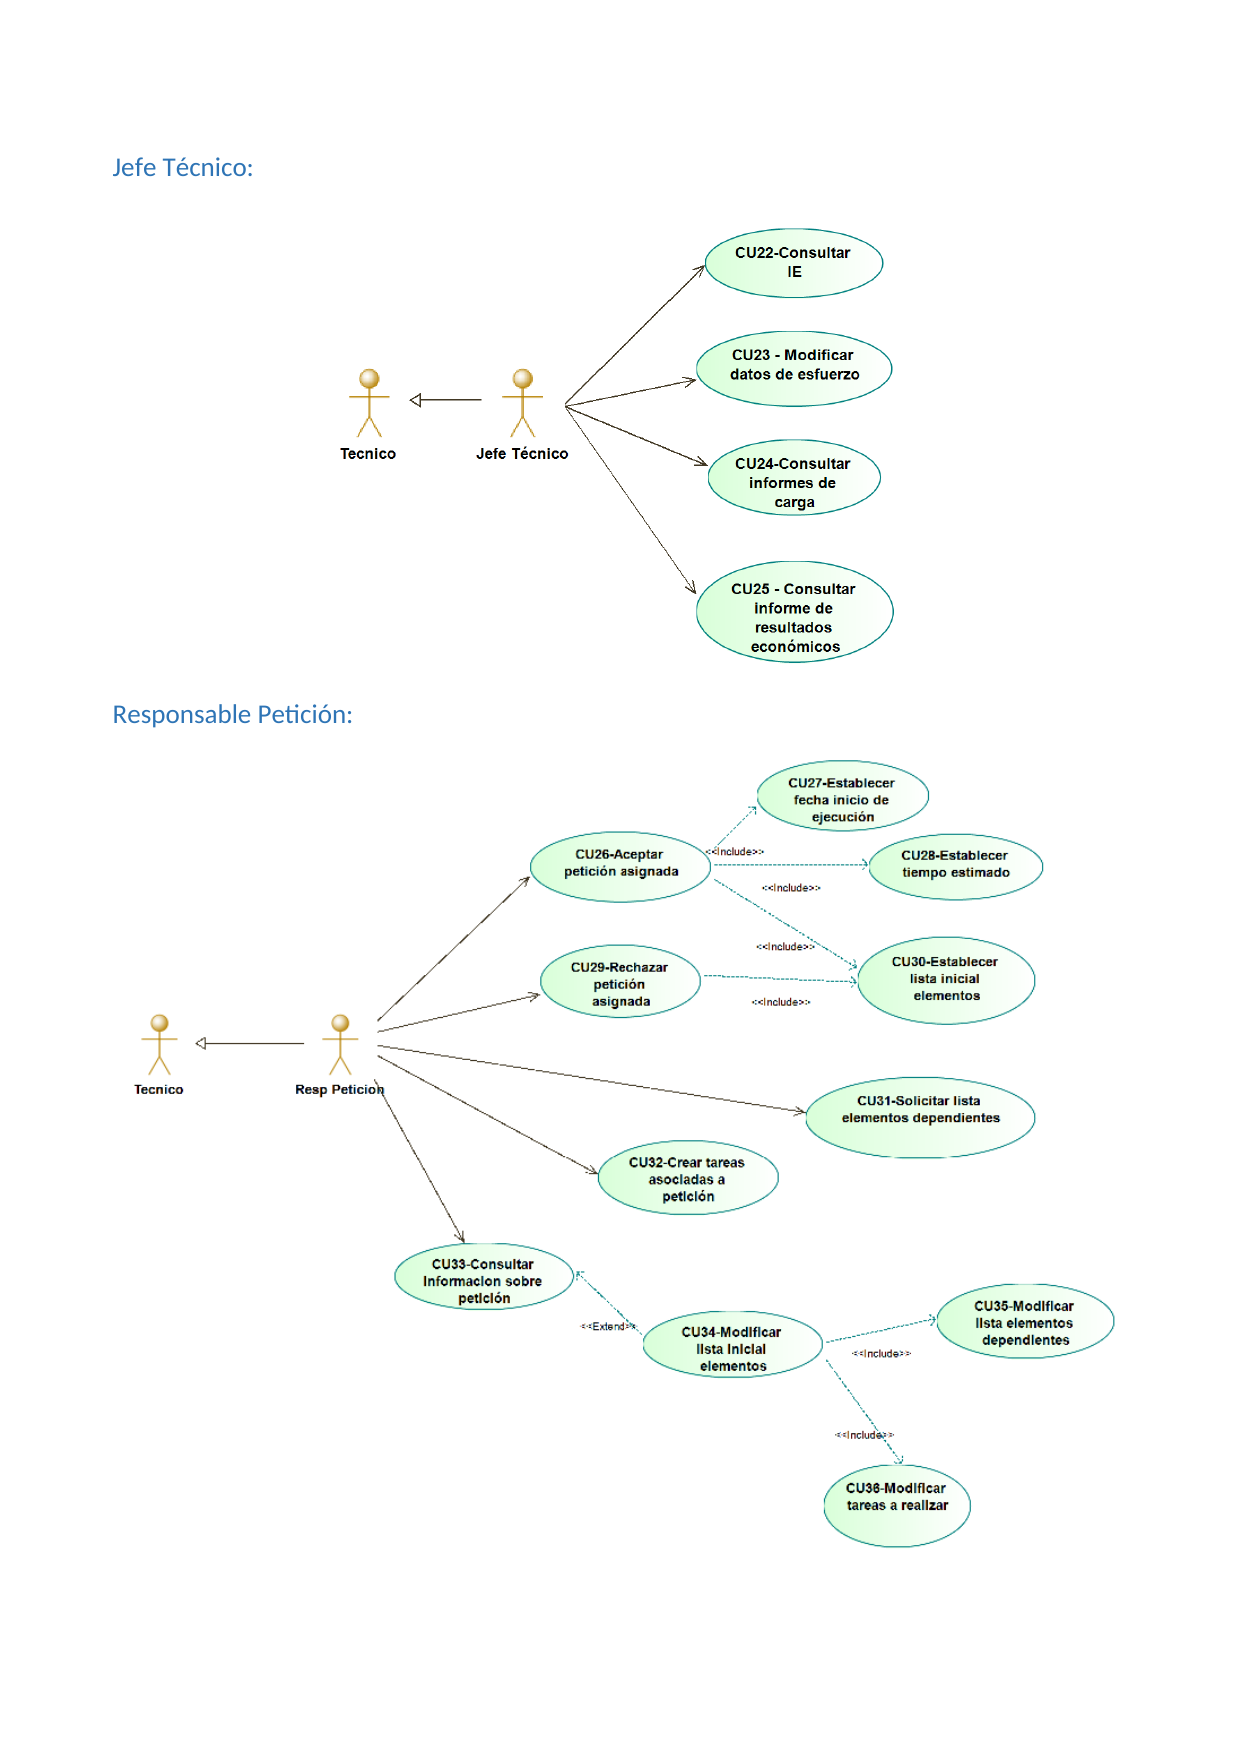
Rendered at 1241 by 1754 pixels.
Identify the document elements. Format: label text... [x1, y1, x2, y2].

text Jefe Técnico: [112, 150, 1128, 183]
text Responsable Petición: [112, 697, 1128, 731]
picture [335, 202, 905, 679]
picture [112, 749, 1128, 1561]
